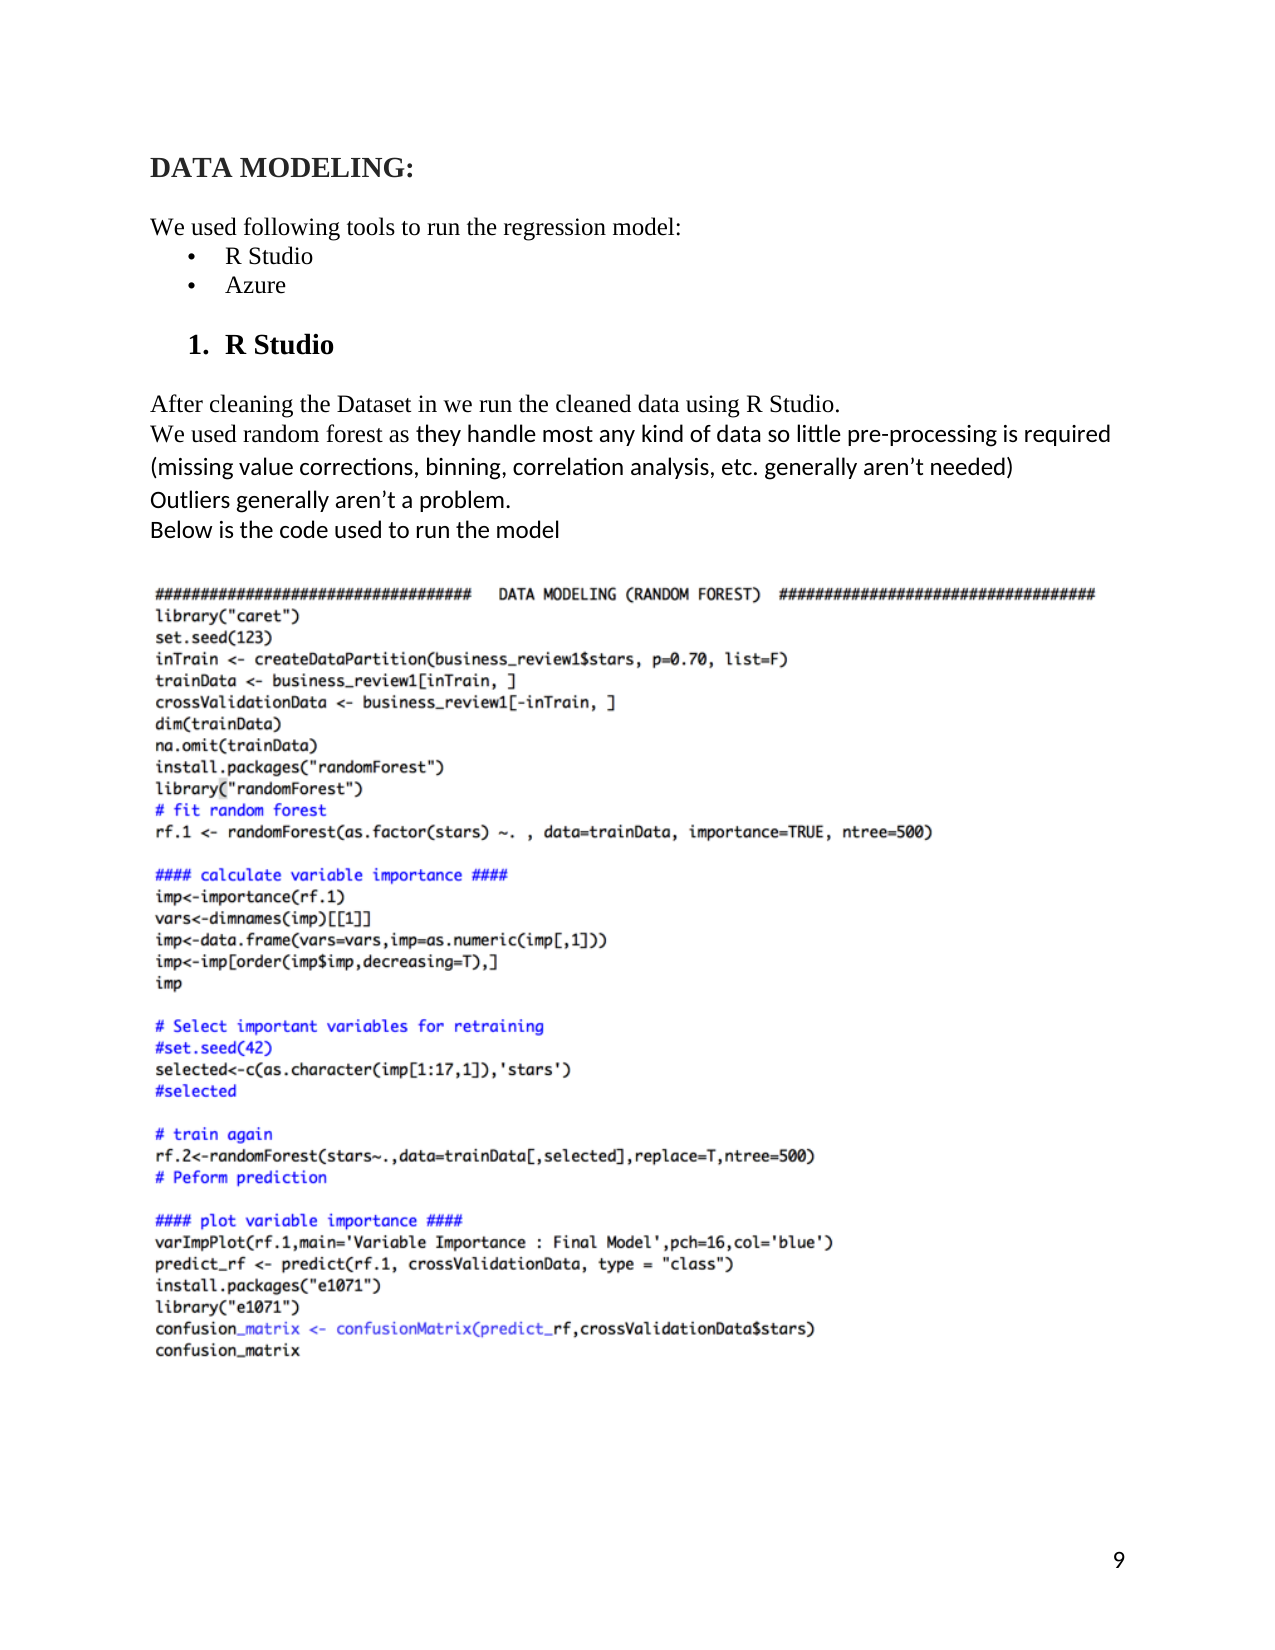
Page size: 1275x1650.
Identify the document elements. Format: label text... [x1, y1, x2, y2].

text Outliers generally aren’t a problem. [150, 484, 1125, 515]
list R Studio [187, 327, 1125, 361]
text DATA MODELING: [150, 150, 1125, 183]
text We used following tools to run the regression model: [150, 212, 1125, 241]
text We used random forest as they handle most any kind of data so little pre-processing is required (missing value corrections, binning, correlation analysis, etc. generally aren’t needed) [150, 418, 1125, 482]
text After cleaning the Dataset in we run the cleaned data using R Studio. [150, 389, 1125, 418]
list Azure [187, 270, 1125, 298]
picture [150, 573, 1115, 1369]
text Below is the code used to run the model [150, 515, 1125, 545]
list R Studio [187, 241, 1125, 270]
